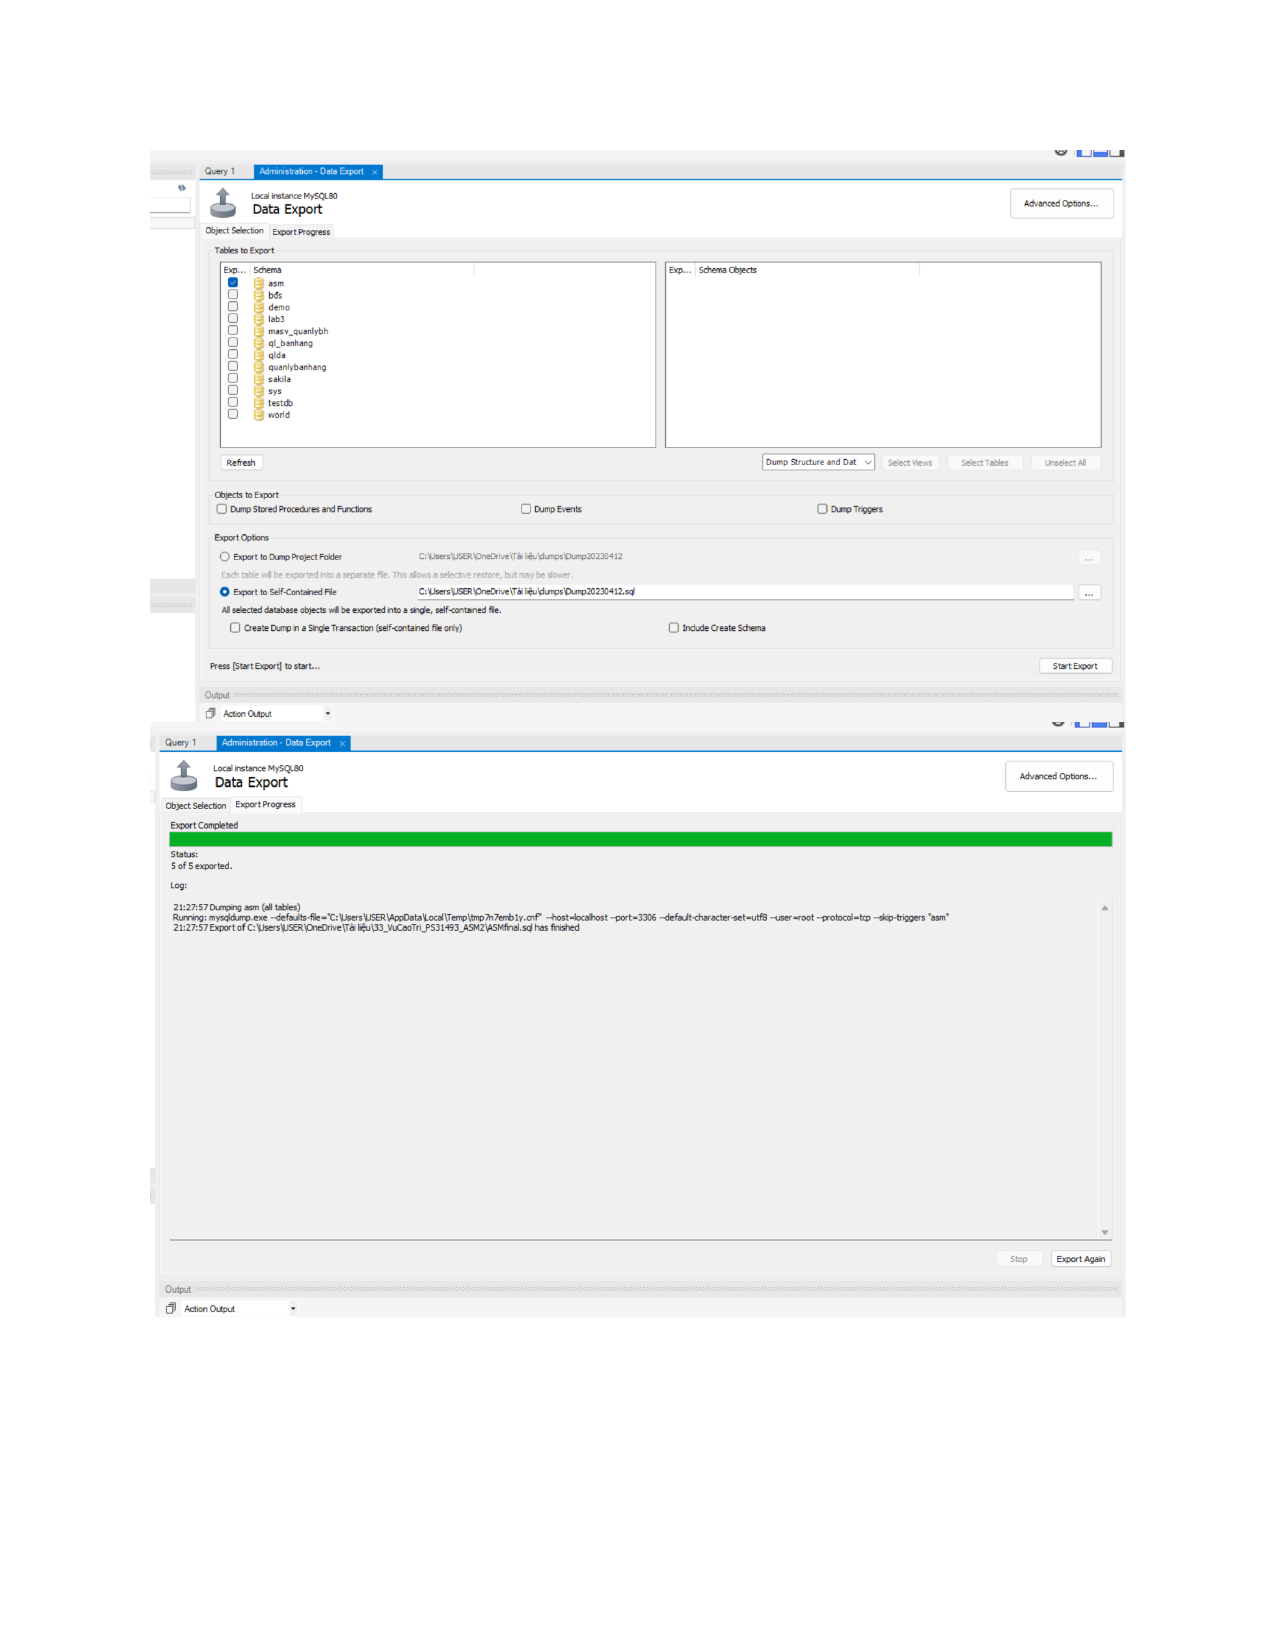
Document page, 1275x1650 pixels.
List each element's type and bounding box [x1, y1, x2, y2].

picture [150, 150, 1125, 1317]
